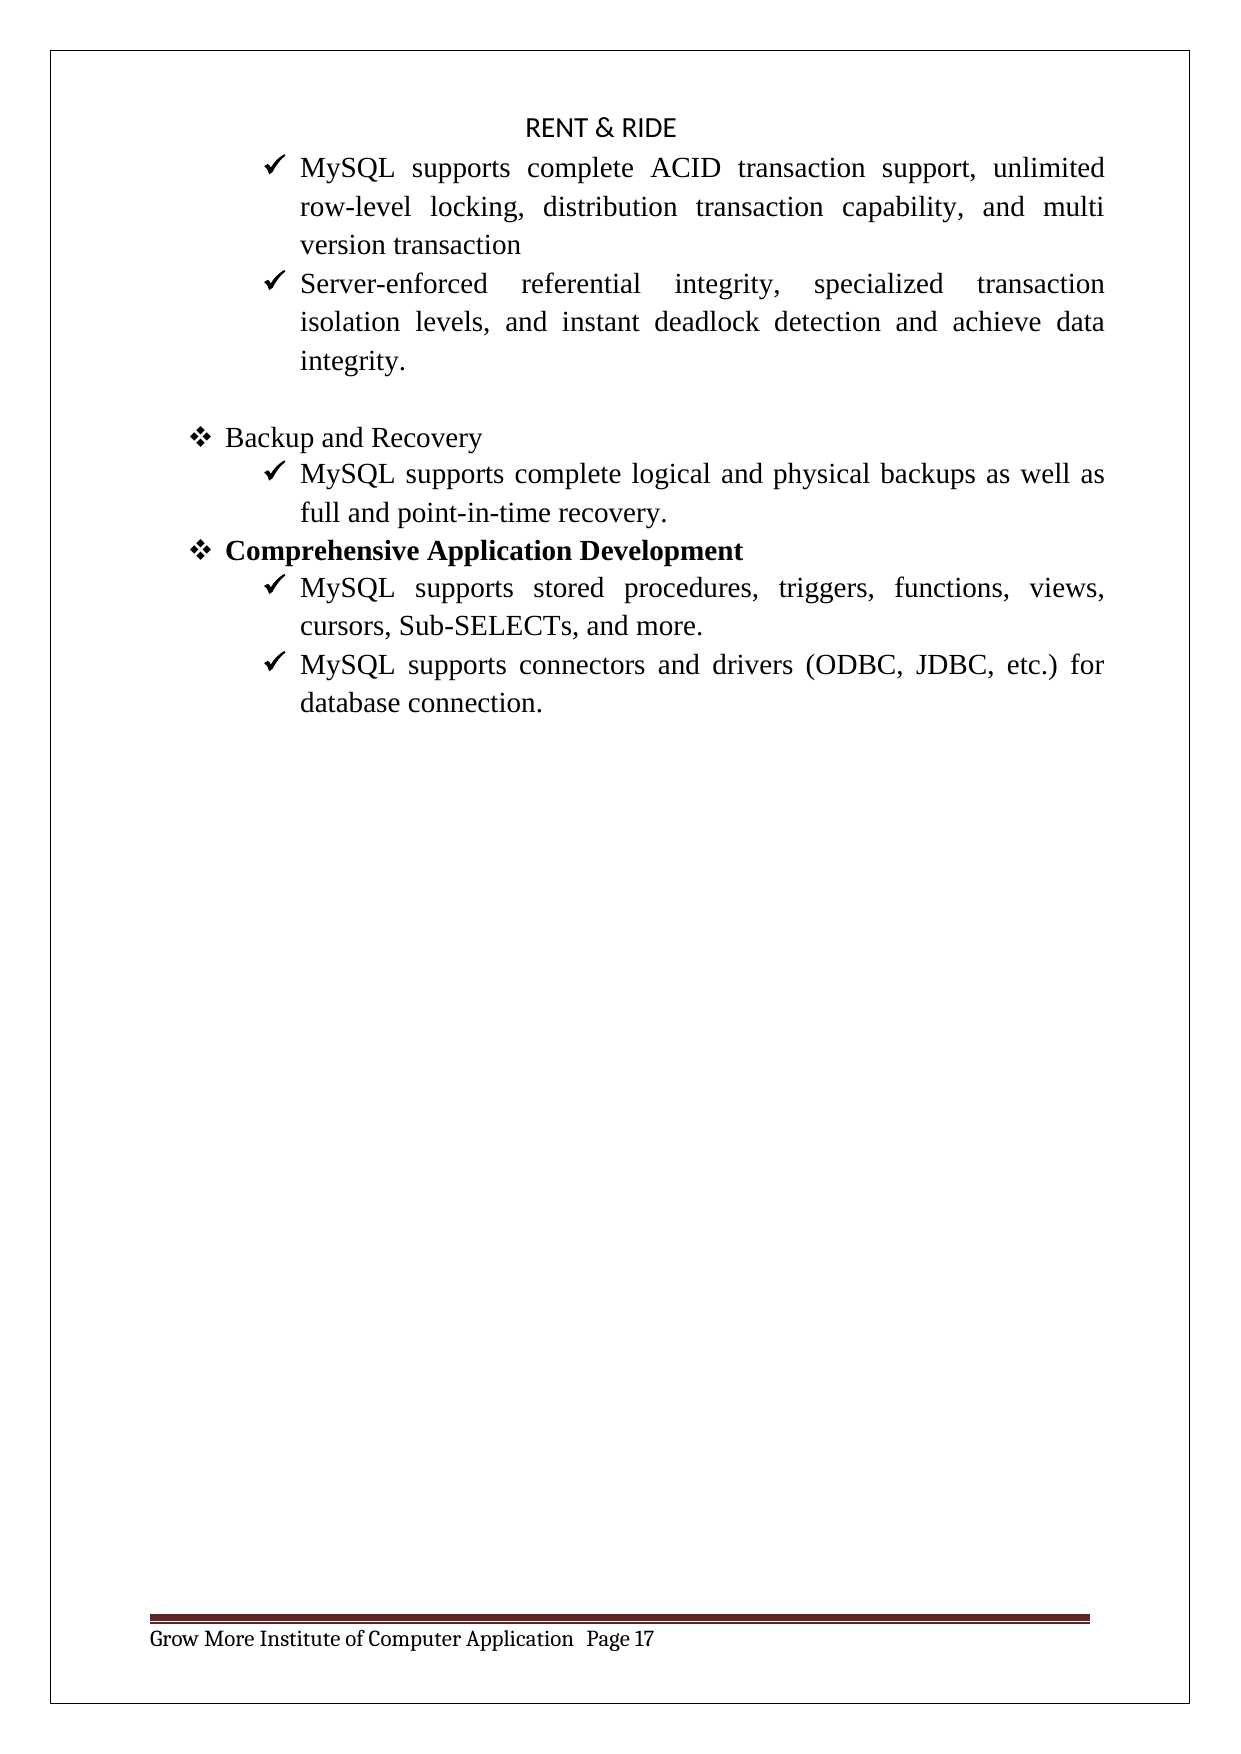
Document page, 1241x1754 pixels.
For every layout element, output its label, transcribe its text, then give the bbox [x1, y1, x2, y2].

list Server-enforced referential integrity, specialized transaction isolation levels, and instant deadlock detection and achieve data integrity. [262, 266, 1105, 376]
list Backup and Recovery [187, 420, 1105, 454]
list MySQL supports complete logical and physical backups as well as full and point-in-time recovery. [262, 456, 1105, 528]
list MySQL supports stored procedures, triggers, functions, views, cursors, Sub-SELECTs, and more. [262, 570, 1105, 642]
list Comprehensive Application Development [187, 533, 1105, 567]
list MySQL supports connectors and drivers (ODBC, JDBC, etc.) for database connection. [262, 647, 1105, 719]
list MySQL supports complete ACID transaction support, unlimited row-level locking, distribution transaction capability, and multi version transaction [262, 150, 1105, 261]
